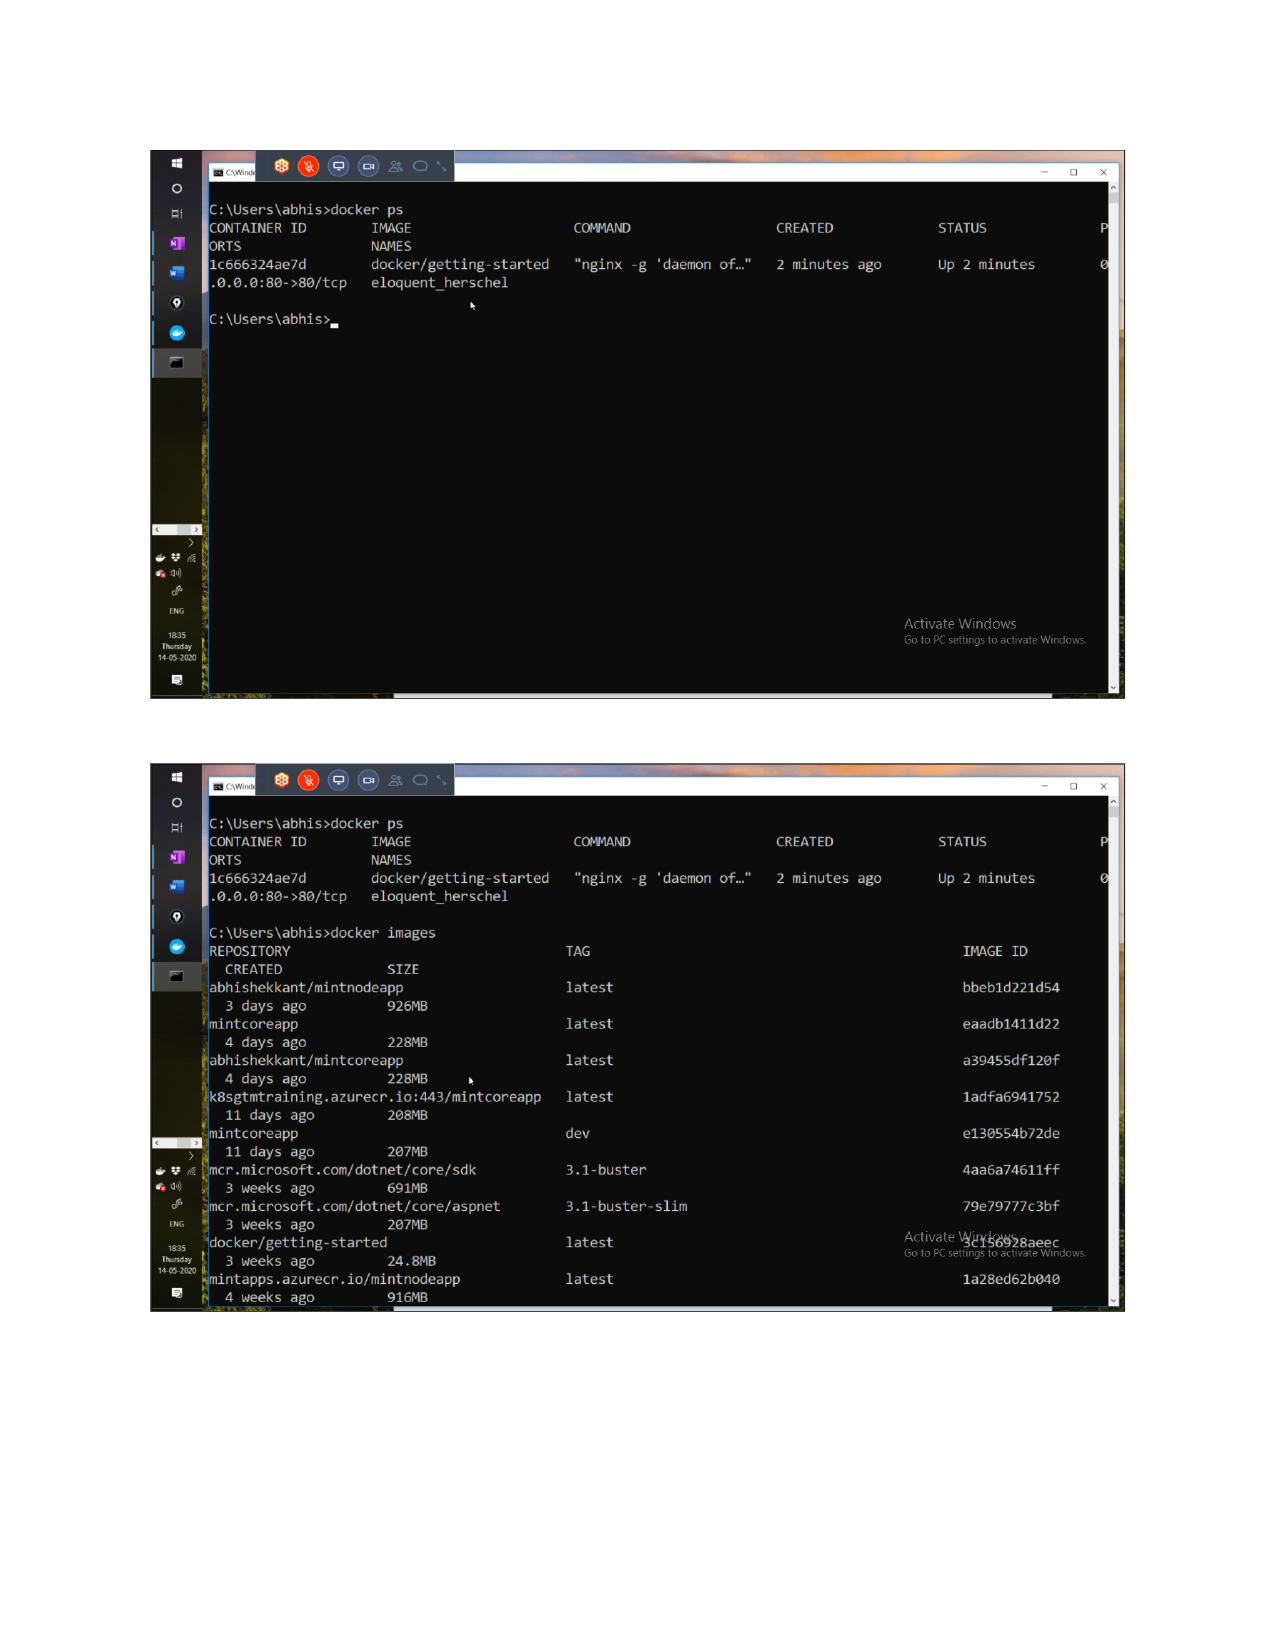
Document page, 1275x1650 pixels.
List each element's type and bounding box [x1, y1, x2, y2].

picture [150, 150, 1125, 699]
picture [150, 763, 1125, 1312]
